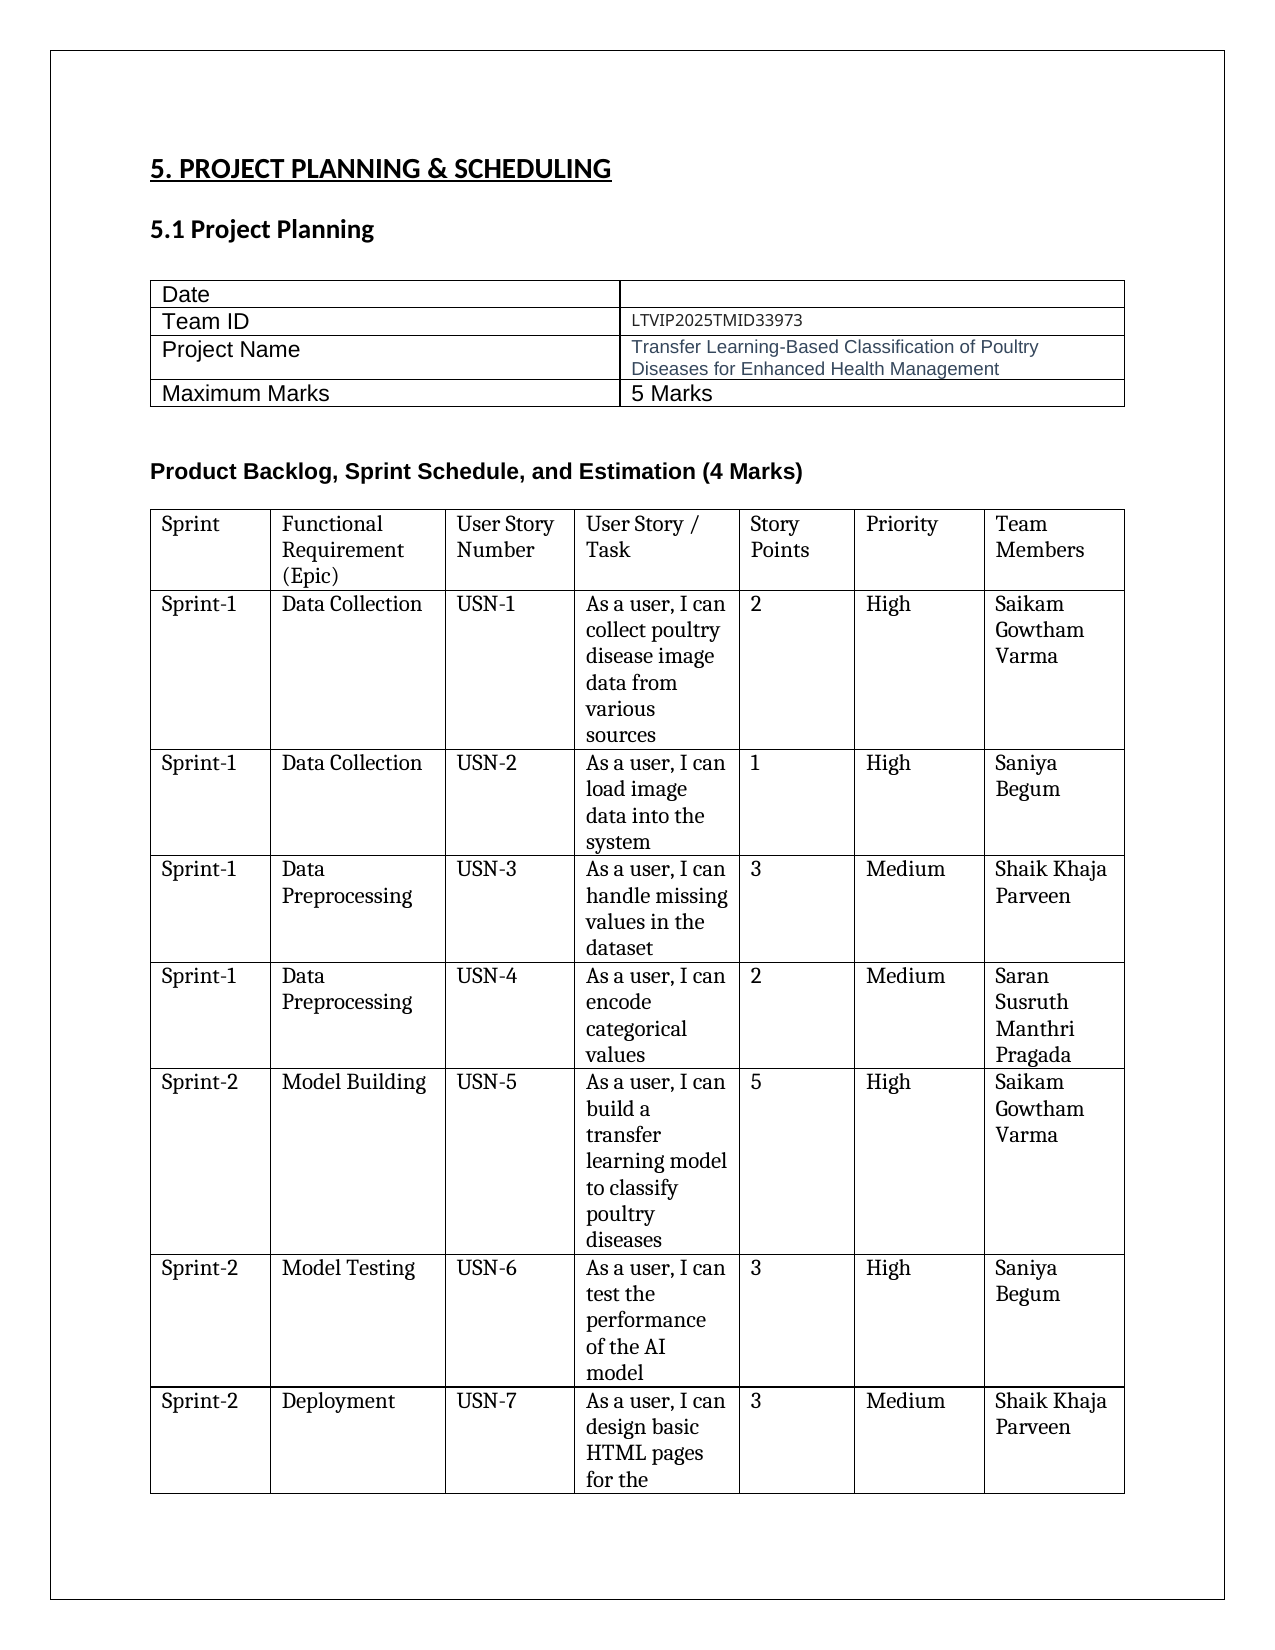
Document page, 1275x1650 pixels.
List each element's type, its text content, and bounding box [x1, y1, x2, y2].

table_cell Maximum Marks [151, 380, 619, 406]
table_cell Data Preprocessing [271, 856, 445, 962]
table_header Sprint [151, 510, 270, 589]
table_cell Sprint-1 [151, 856, 270, 962]
table_cell Sprint-1 [151, 963, 270, 1068]
table_header Functional Requirement (Epic) [271, 510, 445, 589]
table_cell USN-5 [446, 1069, 574, 1253]
table_cell Model Building [271, 1069, 445, 1253]
table_header [621, 281, 1124, 307]
table_header Story Points [740, 510, 854, 589]
table_cell USN-1 [446, 591, 574, 749]
table_cell Team ID [151, 308, 619, 335]
table_cell 1 [740, 750, 854, 855]
table_cell Transfer Learning-Based Classification of Poultry Diseases for Enhanced Health Management [999, 336, 1124, 379]
table_cell Data Preprocessing [271, 963, 445, 1068]
table_cell 3 [740, 1388, 854, 1493]
table_cell Saikam Gowtham Varma [985, 591, 1124, 749]
table_cell As a user, I can load image data into the system [575, 750, 739, 855]
table_cell USN-7 [446, 1388, 574, 1493]
table_cell High [855, 591, 984, 749]
table_cell 3 [740, 1255, 854, 1386]
table_cell Deployment [271, 1388, 445, 1493]
table_cell 5 [740, 1069, 854, 1253]
table_cell Medium [855, 963, 984, 1068]
table_header User Story Number [446, 510, 574, 589]
text Product Backlog, Sprint Schedule, and Estimation (4 Marks) [150, 458, 1125, 485]
table_cell Medium [855, 1388, 984, 1493]
table_header Priority [855, 510, 984, 589]
table_cell Saniya Begum [985, 1255, 1124, 1386]
table_cell Sprint-2 [151, 1069, 270, 1253]
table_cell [575, 1388, 739, 1493]
table_cell Sprint-2 [151, 1388, 270, 1493]
table_cell As a user, I can build a transfer learning model to classify poultry diseases [575, 1069, 739, 1253]
subtitle 5. PROJECT PLANNING & SCHEDULING [150, 150, 1125, 186]
table_header User Story / Task [575, 510, 739, 589]
table_header Team Members [985, 510, 1124, 589]
table_cell High [855, 1069, 984, 1253]
table_cell As a user, I can test the performance of the AI model [575, 1255, 739, 1386]
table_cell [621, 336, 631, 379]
table_cell As a user, I can collect poultry disease image data from various sources [575, 591, 739, 749]
table_cell Sprint-2 [151, 1255, 270, 1386]
table_cell Saikam Gowtham Varma [985, 1069, 1124, 1253]
table_cell 5 Marks [621, 380, 1124, 406]
table_cell Sprint-1 [151, 591, 270, 749]
table_cell Project Name [151, 336, 619, 379]
table_cell High [855, 750, 984, 855]
table_cell As a user, I can encode categorical values [575, 963, 739, 1068]
table_cell As a user, I can handle missing values in the dataset [575, 856, 739, 962]
table_cell 3 [740, 856, 854, 962]
table_cell Shaik Khaja Parveen [985, 856, 1124, 962]
table_cell Sprint-1 [151, 750, 270, 855]
table_cell USN-2 [446, 750, 574, 855]
table_cell USN-6 [446, 1255, 574, 1386]
table_cell Medium [855, 856, 984, 962]
table_header Date [151, 281, 619, 307]
table_cell Saniya Begum [985, 750, 1124, 855]
table_cell Saran Susruth Manthri Pragada [985, 963, 1124, 1068]
table_cell 2 [740, 963, 854, 1068]
table_cell Model Testing [271, 1255, 445, 1386]
table_cell LTVIP2025TMID33973 [621, 308, 1124, 335]
table_cell High [855, 1255, 984, 1386]
table_cell 2 [740, 591, 854, 749]
table_cell Data Collection [271, 591, 445, 749]
table_cell Shaik Khaja Parveen [985, 1388, 1124, 1493]
table_cell USN-4 [446, 963, 574, 1068]
table_cell Data Collection [271, 750, 445, 855]
subtitle 5.1 Project Planning [150, 212, 1125, 245]
table_cell USN-3 [446, 856, 574, 962]
